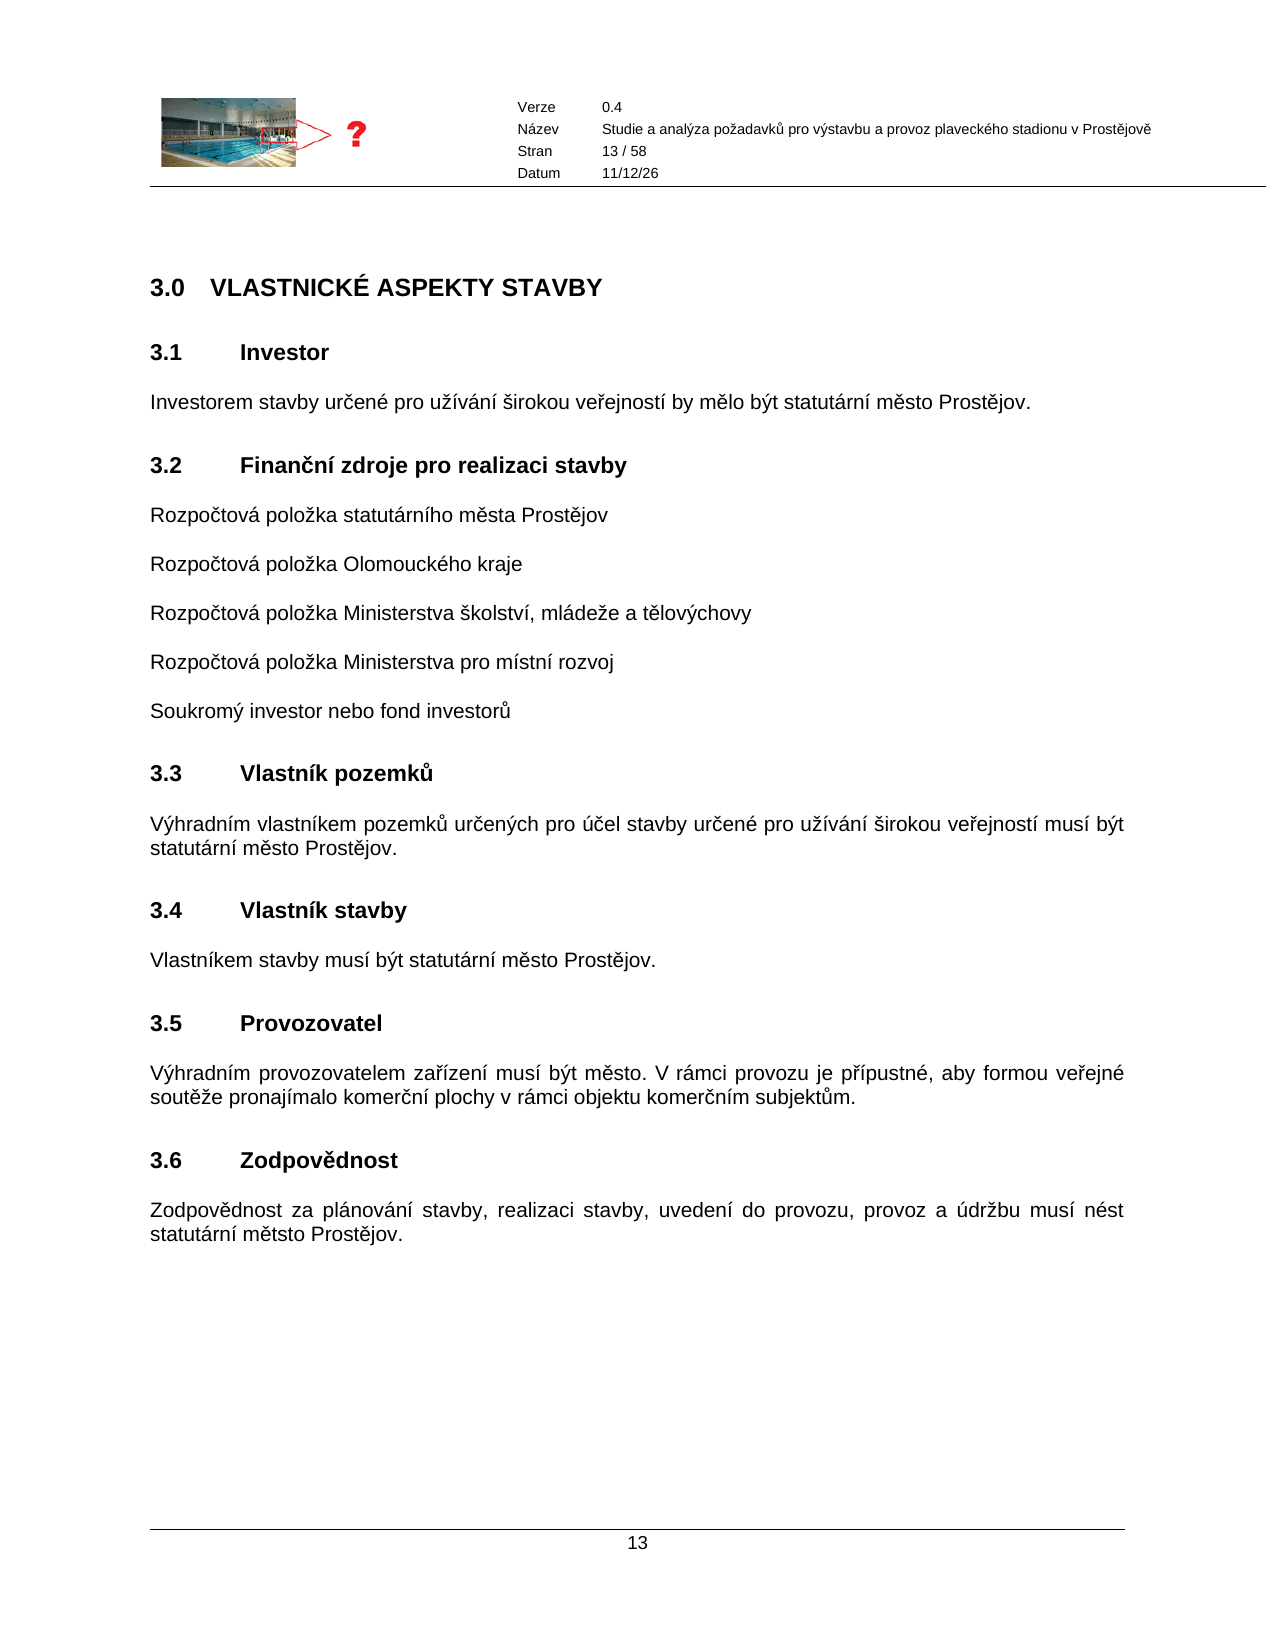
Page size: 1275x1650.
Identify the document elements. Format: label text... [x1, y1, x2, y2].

picture [161, 98, 416, 167]
subtitle Vlastnické aspekty stavby [150, 272, 1125, 301]
text Rozpočtová položka Olomouckého kraje [150, 552, 1125, 576]
subtitle Zodpovědnost [150, 1147, 1125, 1173]
subtitle Provozovatel [150, 1010, 1125, 1036]
text Rozpočtová položka Ministerstva školství, mládeže a tělovýchovy [150, 601, 1125, 625]
text Investorem stavby určené pro užívání širokou veřejností by mělo být statutární město Prostějov. [150, 390, 1125, 414]
text Rozpočtová položka Ministerstva pro místní rozvoj [150, 650, 1125, 674]
text Vlastníkem stavby musí být statutární město Prostějov. [150, 948, 1125, 972]
text Výhradním vlastníkem pozemků určených pro účel stavby určené pro užívání širokou veřejností musí být statutární město Prostějov. [150, 812, 1125, 859]
text Výhradním provozovatelem zařízení musí být město. V rámci provozu je přípustné, aby formou veřejné soutěže pronajímalo komerční plochy v rámci objektu komerčním subjektům. [150, 1061, 1125, 1109]
subtitle Vlastník stavby [150, 897, 1125, 923]
text Rozpočtová položka statutárního města Prostějov [150, 503, 1125, 527]
subtitle Vlastník pozemků [150, 760, 1125, 787]
subtitle Investor [150, 339, 1125, 365]
text Zodpovědnost za plánování stavby, realizaci stavby, uvedení do provozu, provoz a údržbu musí nést statutární mětsto Prostějov. [150, 1198, 1125, 1246]
subtitle Finanční zdroje pro realizaci stavby [150, 452, 1125, 478]
text Soukromý investor nebo fond investorů [150, 699, 1125, 723]
